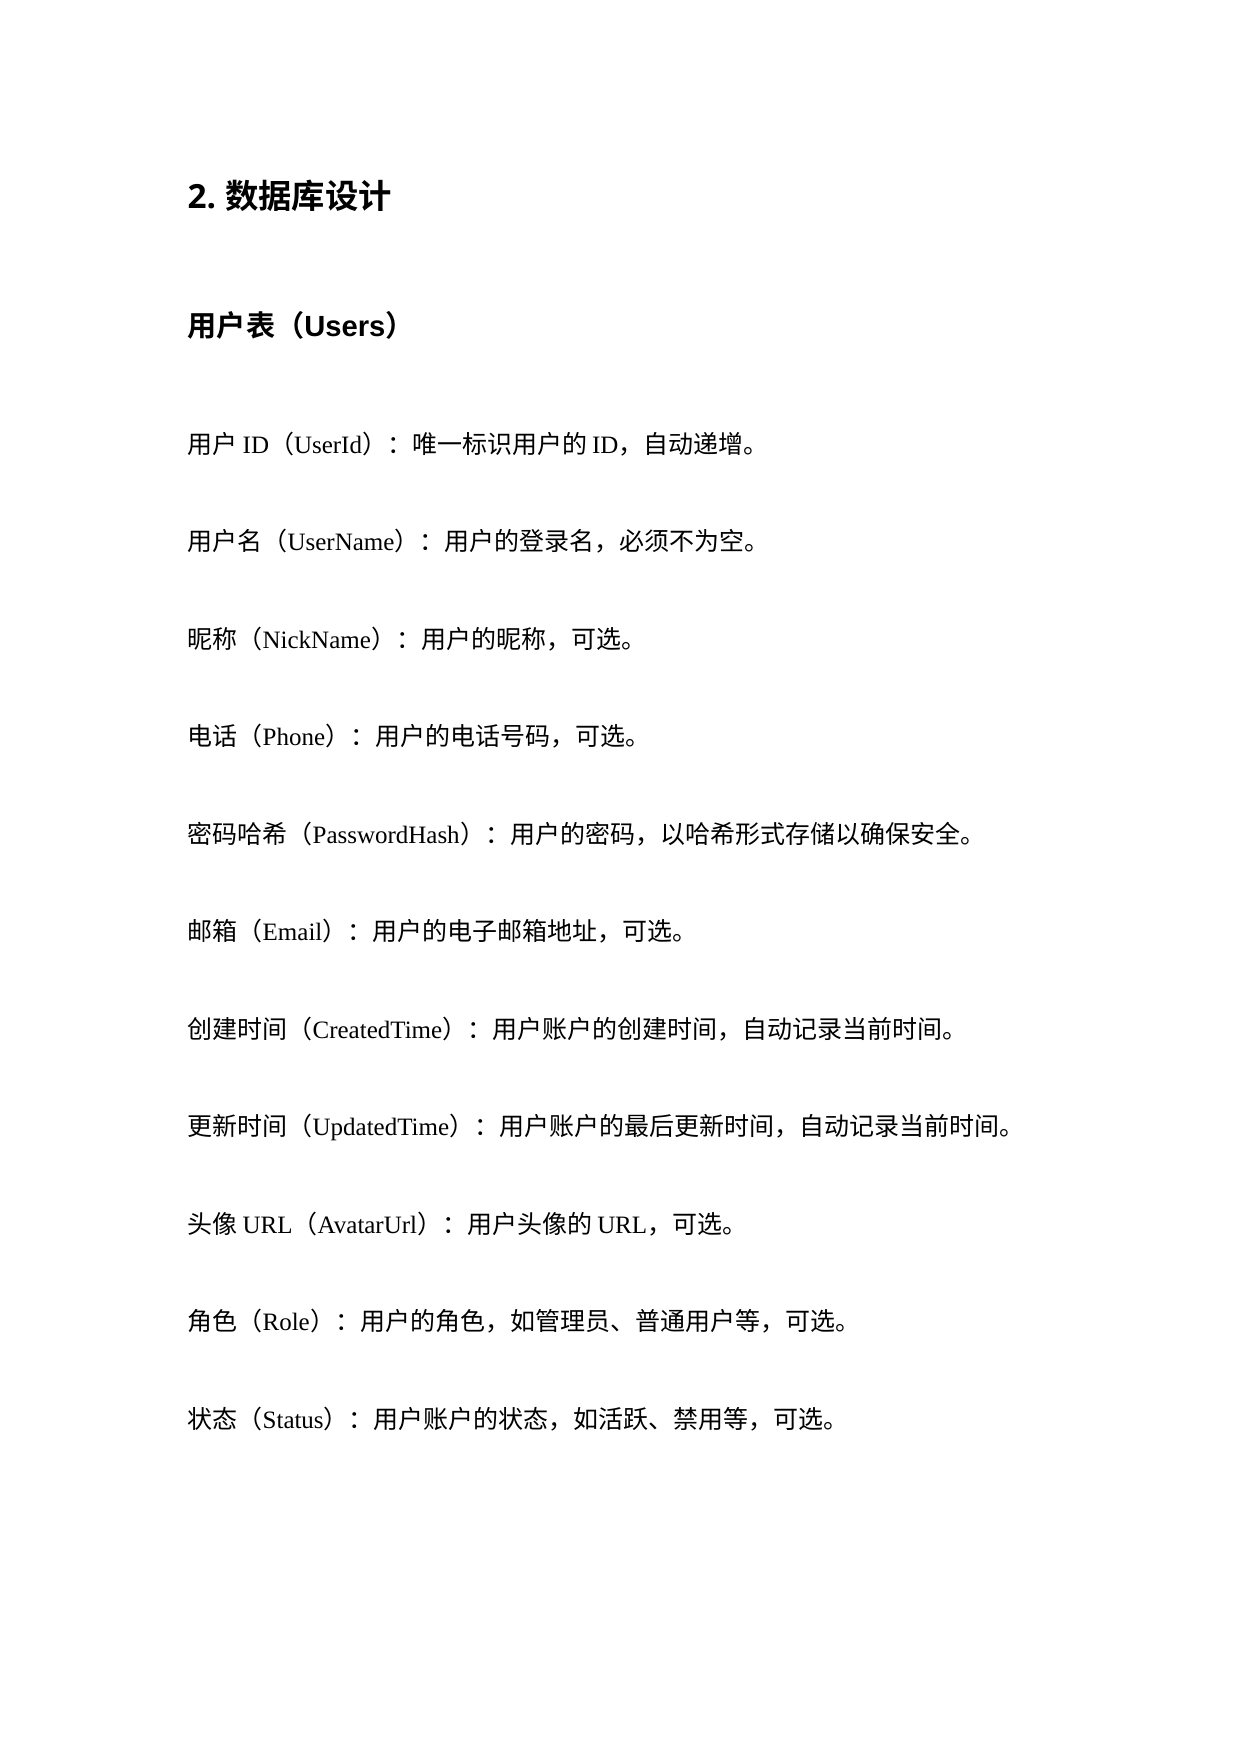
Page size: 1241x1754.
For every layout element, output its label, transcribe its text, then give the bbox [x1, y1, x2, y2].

text 角色（Role）：用户的角色，如管理员、普通用户等，可选。 [187, 1287, 1053, 1352]
text 用户ID（UserId）：唯一标识用户的ID，自动递增。 [187, 410, 1053, 475]
text 电话（Phone）：用户的电话号码，可选。 [187, 702, 1053, 767]
text 创建时间（CreatedTime）：用户账户的创建时间，自动记录当前时间。 [187, 995, 1053, 1060]
text 密码哈希（PasswordHash）：用户的密码，以哈希形式存储以确保安全。 [187, 800, 1053, 865]
text 用户名（UserName）：用户的登录名，必须不为空。 [187, 507, 1053, 572]
text 状态（Status）：用户账户的状态，如活跃、禁用等，可选。 [187, 1385, 1053, 1450]
text 昵称（NickName）：用户的昵称，可选。 [187, 605, 1053, 670]
text 更新时间（UpdatedTime）：用户账户的最后更新时间，自动记录当前时间。 [187, 1092, 1053, 1157]
text 头像URL（AvatarUrl）：用户头像的URL，可选。 [187, 1190, 1053, 1255]
subtitle 用户表（Users） [187, 291, 1053, 356]
text 邮箱（Email）：用户的电子邮箱地址，可选。 [187, 897, 1053, 962]
subtitle 数据库设计 [187, 162, 1053, 227]
